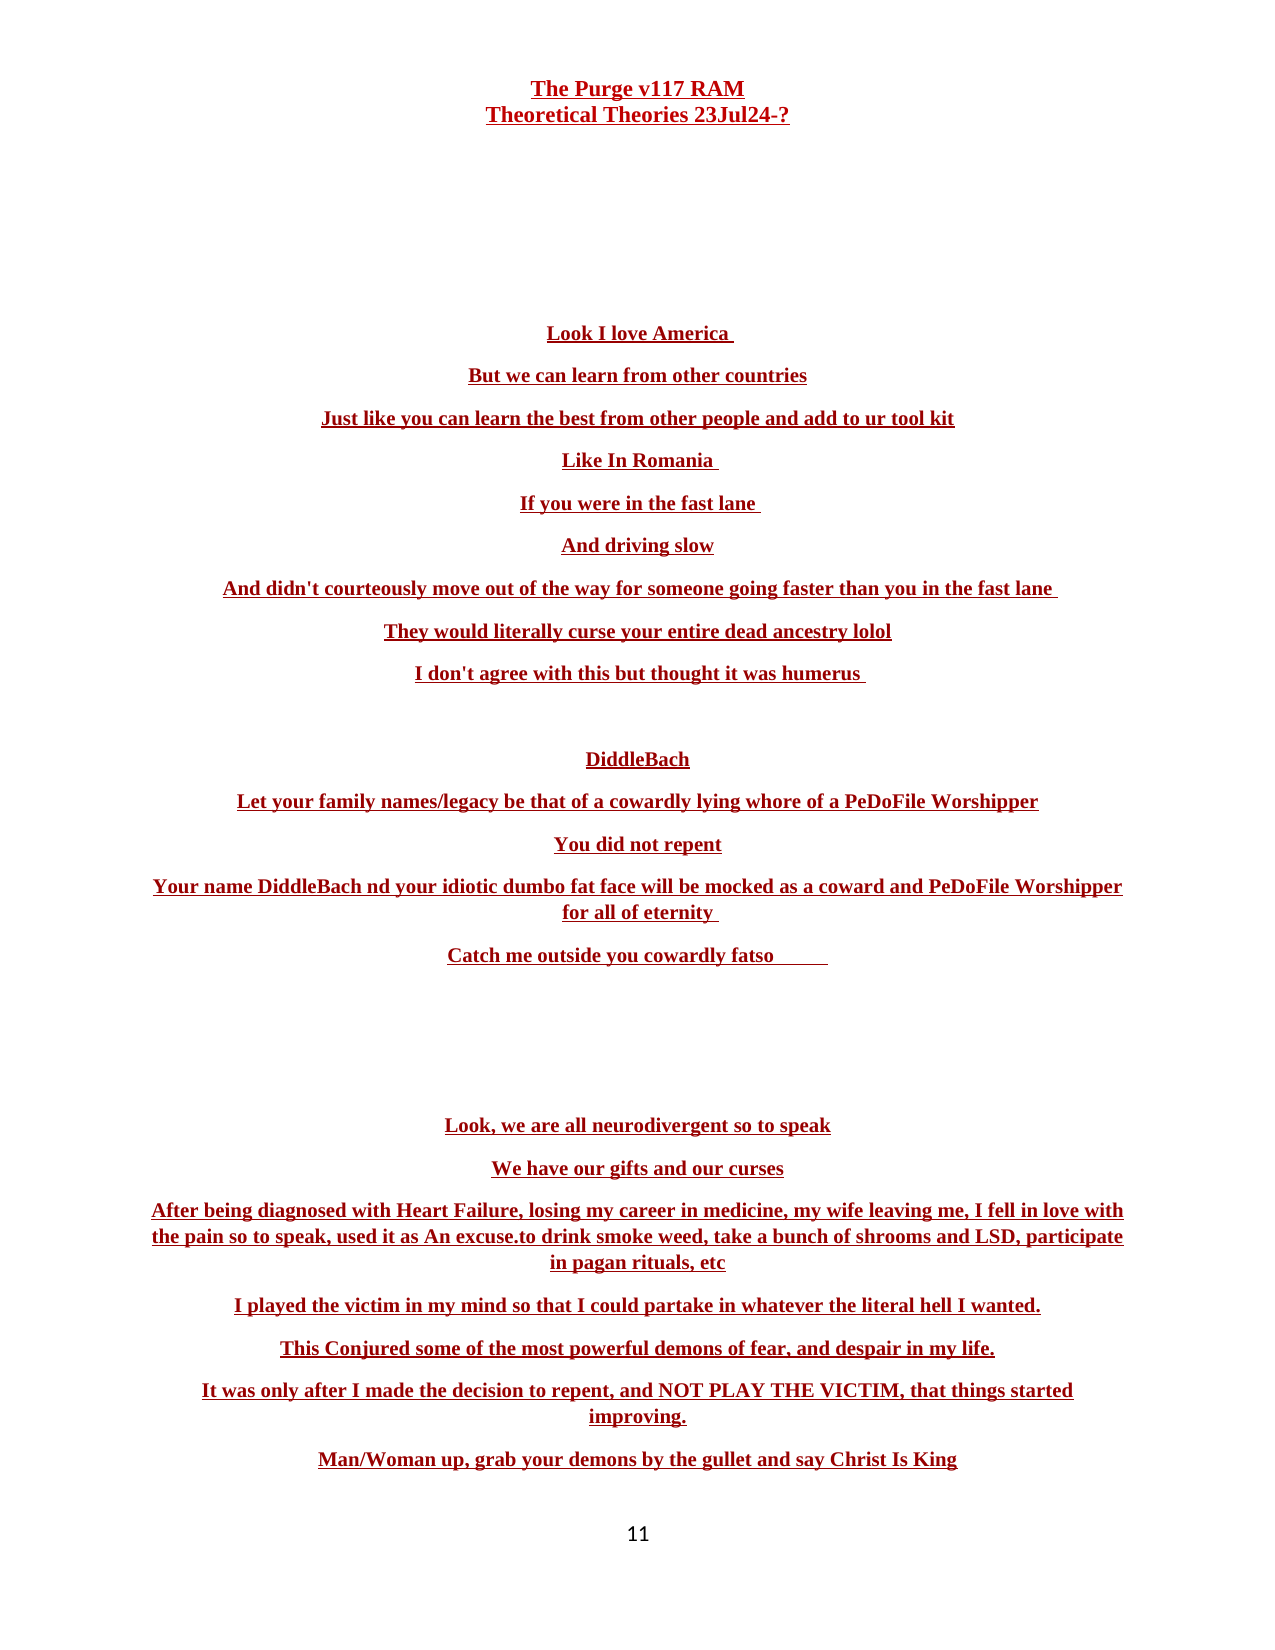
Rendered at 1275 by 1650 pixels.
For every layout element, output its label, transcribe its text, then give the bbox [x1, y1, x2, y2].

text And didn't courteously move out of the way for someone going faster than you in the fast lane [150, 576, 1125, 600]
text You did not repent [150, 832, 1125, 856]
text Man/Woman up, grab your demons by the gullet and say Christ Is King [150, 1447, 1125, 1471]
text After being diagnosed with Heart Failure, losing my career in medicine, my wife leaving me, I fell in love with the pain so to speak, used it as An excuse.to drink smoke weed, take a bunch of shrooms and LSD, participate in pagan rituals, etc [150, 1198, 1125, 1274]
text Your name DiddleBach nd your idiotic dumbo fat face will be mocked as a coward and PeDoFile Worshipper for all of eternity [150, 874, 1125, 924]
text And driving slow [150, 533, 1125, 557]
text Catch me outside you cowardly fatso 🤣🤣🤣 [150, 943, 1125, 967]
text Look I love America [150, 320, 1125, 344]
text If you were in the fast lane [150, 491, 1125, 515]
text I don't agree with this but thought it was humerus [150, 661, 1125, 685]
text This Conjured some of the most powerful demons of fear, and despair in my life. [150, 1336, 1125, 1359]
text We have our gifts and our curses [150, 1156, 1125, 1180]
text I played the victim in my mind so that I could partake in whatever the literal hell I wanted. [150, 1293, 1125, 1317]
text Let your family names/legacy be that of a cowardly lying whore of a PeDoFile Worshipper [150, 789, 1125, 813]
text Like In Romania [150, 448, 1125, 472]
text But we can learn from other countries [150, 363, 1125, 387]
text DiddleBach [150, 746, 1125, 771]
text It was only after I made the decision to repent, and NOT PLAY THE VICTIM, that things started improving. [150, 1378, 1125, 1428]
text Look, we are all neurodivergent so to speak [150, 1113, 1125, 1137]
text Just like you can learn the best from other people and add to ur tool kit [150, 406, 1125, 430]
text They would literally curse your entire dead ancestry lolol [150, 619, 1125, 643]
